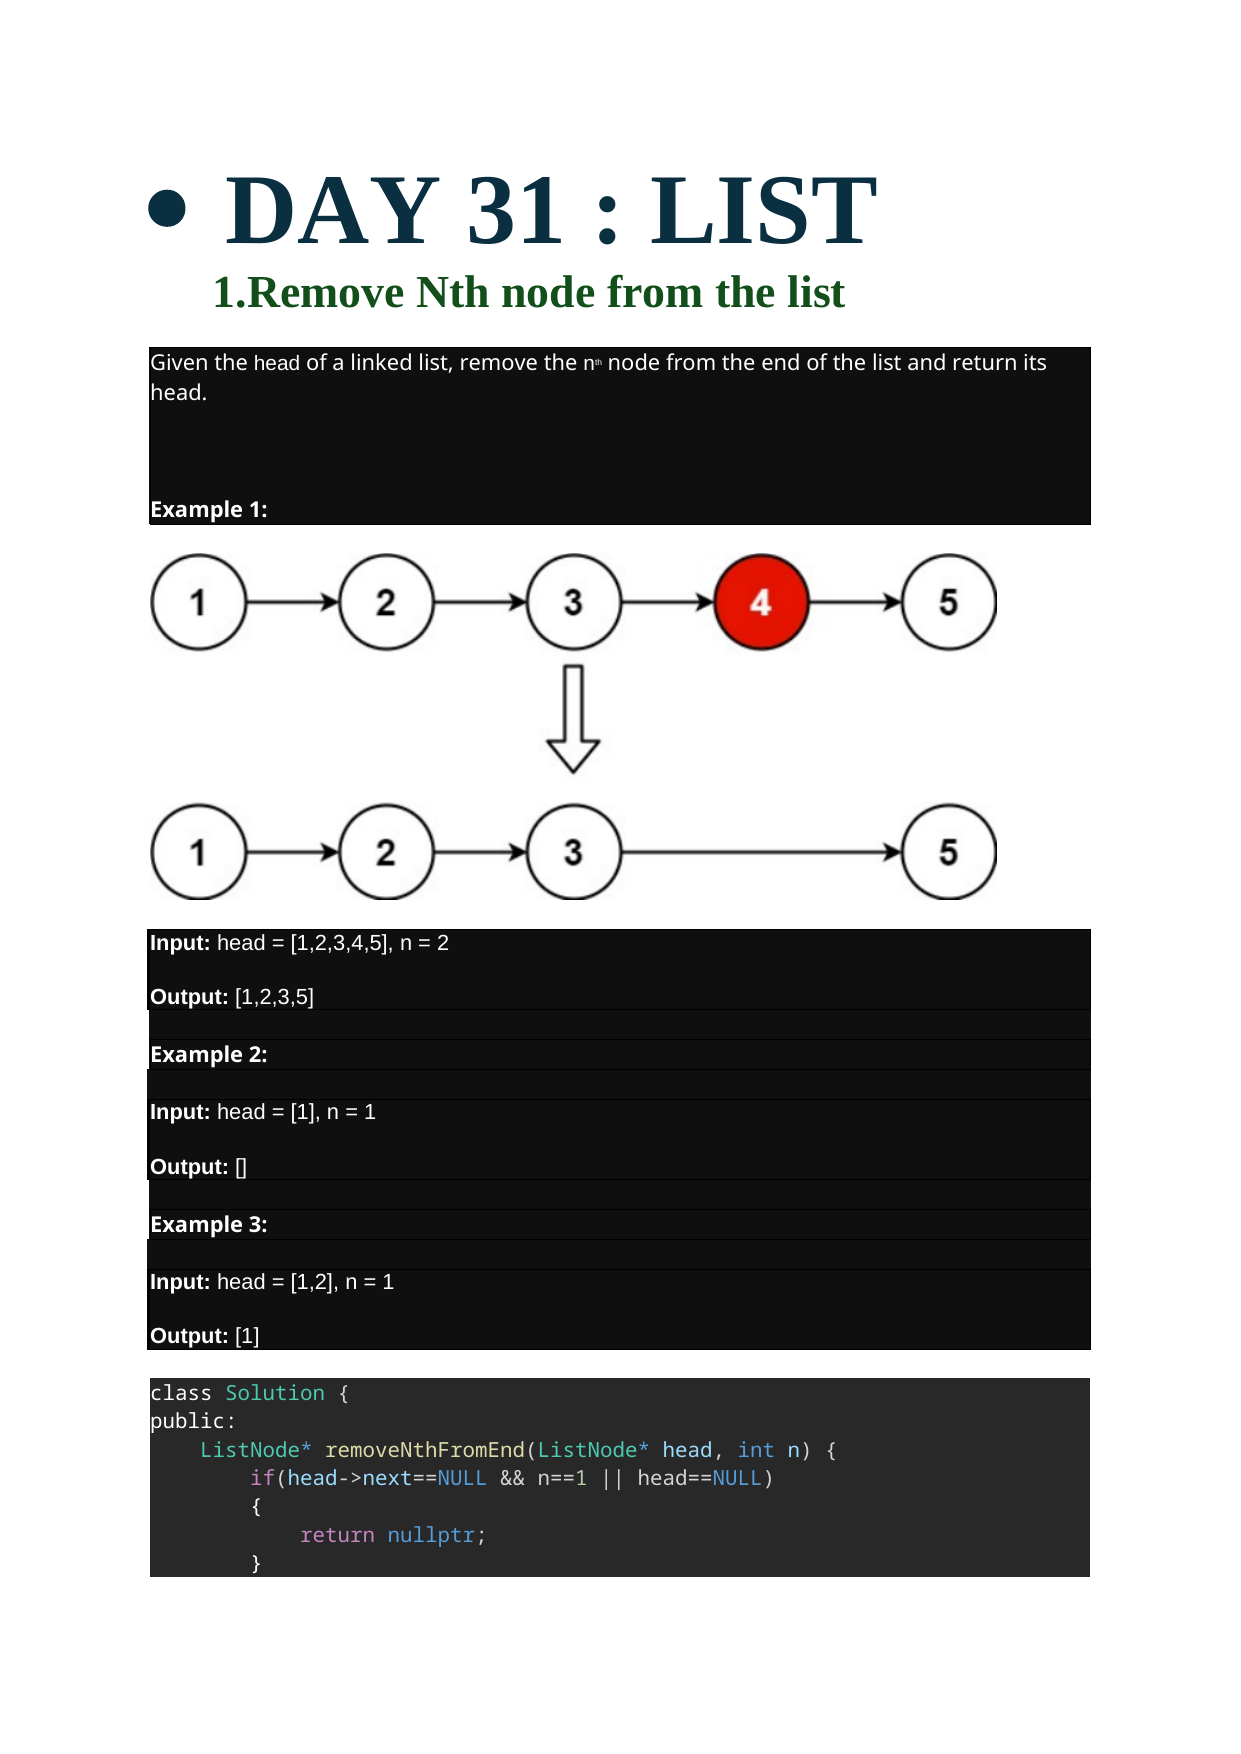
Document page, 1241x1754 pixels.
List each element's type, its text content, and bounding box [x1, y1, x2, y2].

text Input: head = [1,2,3,4,5], n = 2 [150, 930, 1090, 954]
text Output: [] [150, 1153, 1090, 1179]
text return nullptr; [150, 1520, 1090, 1548]
picture [150, 553, 997, 900]
text Output: [1] [150, 1323, 1090, 1349]
text Given the head of a linked list, remove the nth node from the end of the list and return its head. [151, 348, 1090, 407]
text Example 3: [151, 1210, 1090, 1239]
text { [150, 1492, 1090, 1520]
text } [150, 1548, 1090, 1577]
list 1.Remove Nth node from the list [187, 265, 1090, 318]
text ListNode* removeNthFromEnd(ListNode* head, int n) { [150, 1435, 1090, 1463]
text class Solution { [150, 1378, 1090, 1406]
list DAY 31 : LIST [150, 150, 1090, 265]
text Input: head = [1], n = 1 [150, 1100, 1090, 1124]
text Example 2: [151, 1040, 1090, 1069]
text Input: head = [1,2], n = 1 [150, 1270, 1090, 1294]
text if(head->next==NULL && n==1 || head==NULL) [150, 1463, 1090, 1492]
text public: [150, 1406, 1090, 1435]
text Output: [1,2,3,5] [150, 983, 1090, 1009]
text Example 1: [151, 493, 1090, 524]
